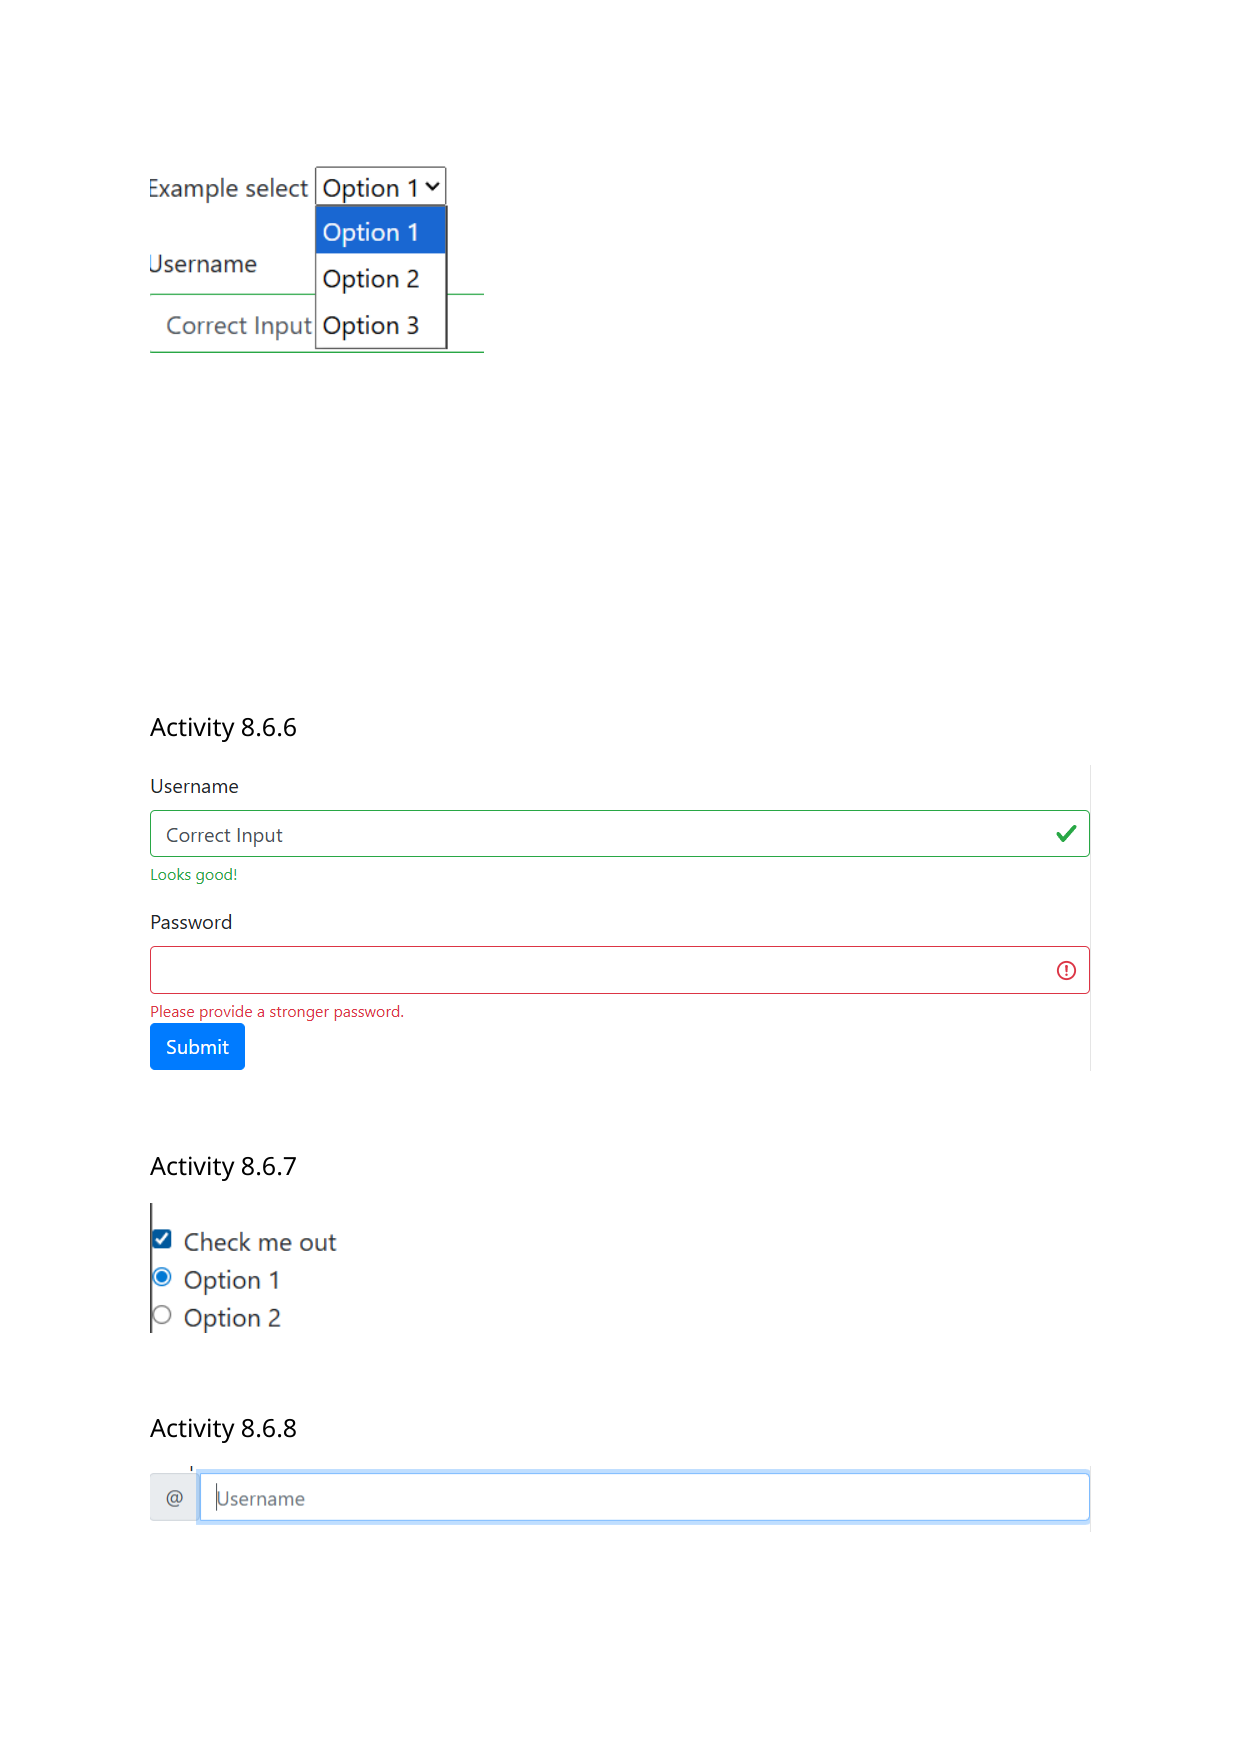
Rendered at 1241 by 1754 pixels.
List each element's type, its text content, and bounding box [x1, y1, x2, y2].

picture [150, 765, 1091, 1071]
picture [150, 1466, 1091, 1532]
text Activity 8.6.7 [150, 1148, 1090, 1182]
text Activity 8.6.6 [150, 709, 1090, 743]
picture [150, 150, 484, 353]
text Activity 8.6.8 [150, 1410, 1090, 1444]
picture [150, 1203, 476, 1333]
